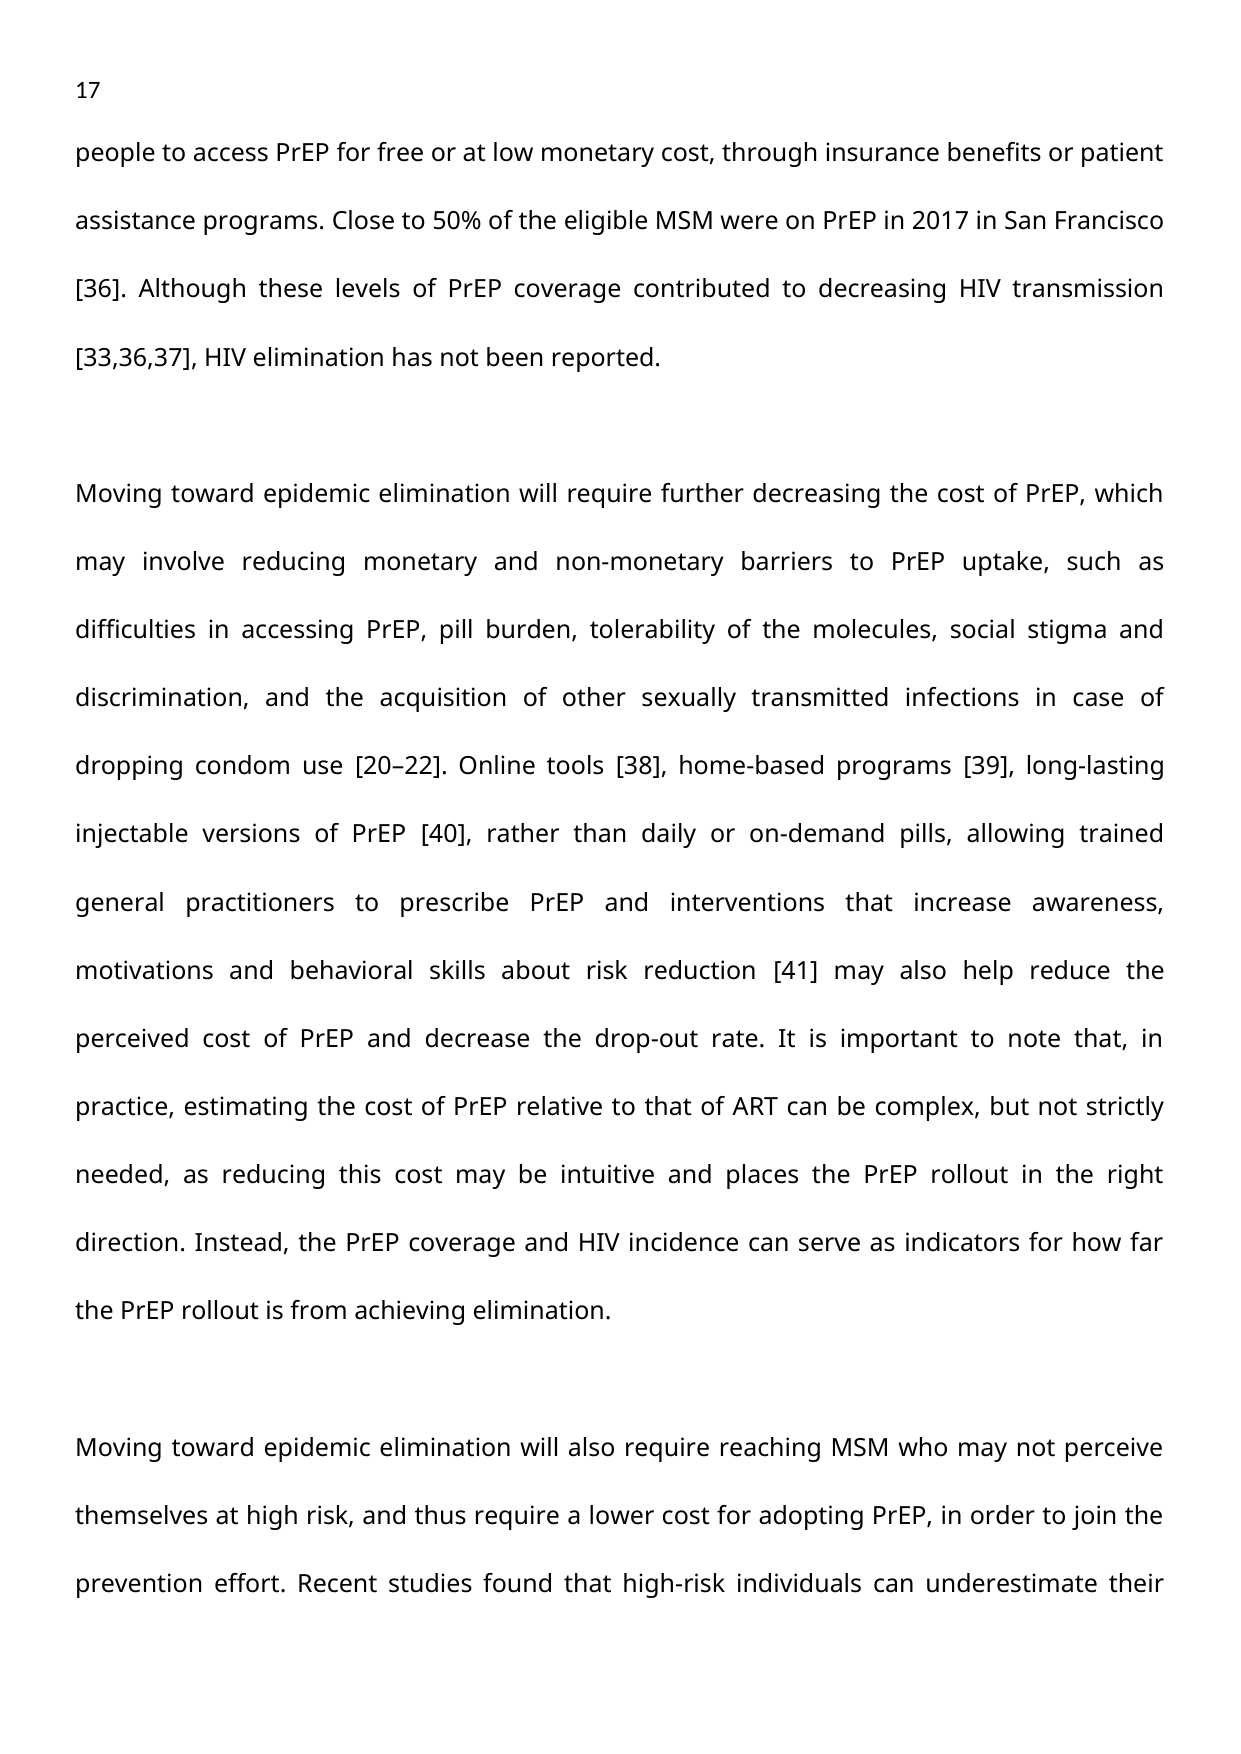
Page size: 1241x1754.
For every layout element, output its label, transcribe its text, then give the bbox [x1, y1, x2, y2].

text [75, 135, 1165, 373]
text Moving toward epidemic elimination will require further decreasing the cost of PrEP, which may involve reducing monetary and non-monetary barriers to PrEP uptake, such as difficulties in accessing PrEP, pill burden, tolerability of the molecules, social stigma and discrimination, and the acquisition of other sexually transmitted infections in case of dropping condom use [20–22]. Online tools [38], home-based programs [39], long-lasting injectable versions of PrEP [40], rather than daily or on-demand pills, allowing trained general practitioners to prescribe PrEP and interventions that increase awareness, motivations and behavioral skills about risk reduction [41] may also help reduce the perceived cost of PrEP and decrease the drop-out rate. It is important to note that, in practice, estimating the cost of PrEP relative to that of ART can be complex, but not strictly needed, as reducing this cost may be intuitive and places the PrEP rollout in the right direction. Instead, the PrEP coverage and HIV incidence can serve as indicators for how far the PrEP rollout is from achieving elimination. [75, 476, 1165, 1327]
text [75, 1429, 1165, 1599]
